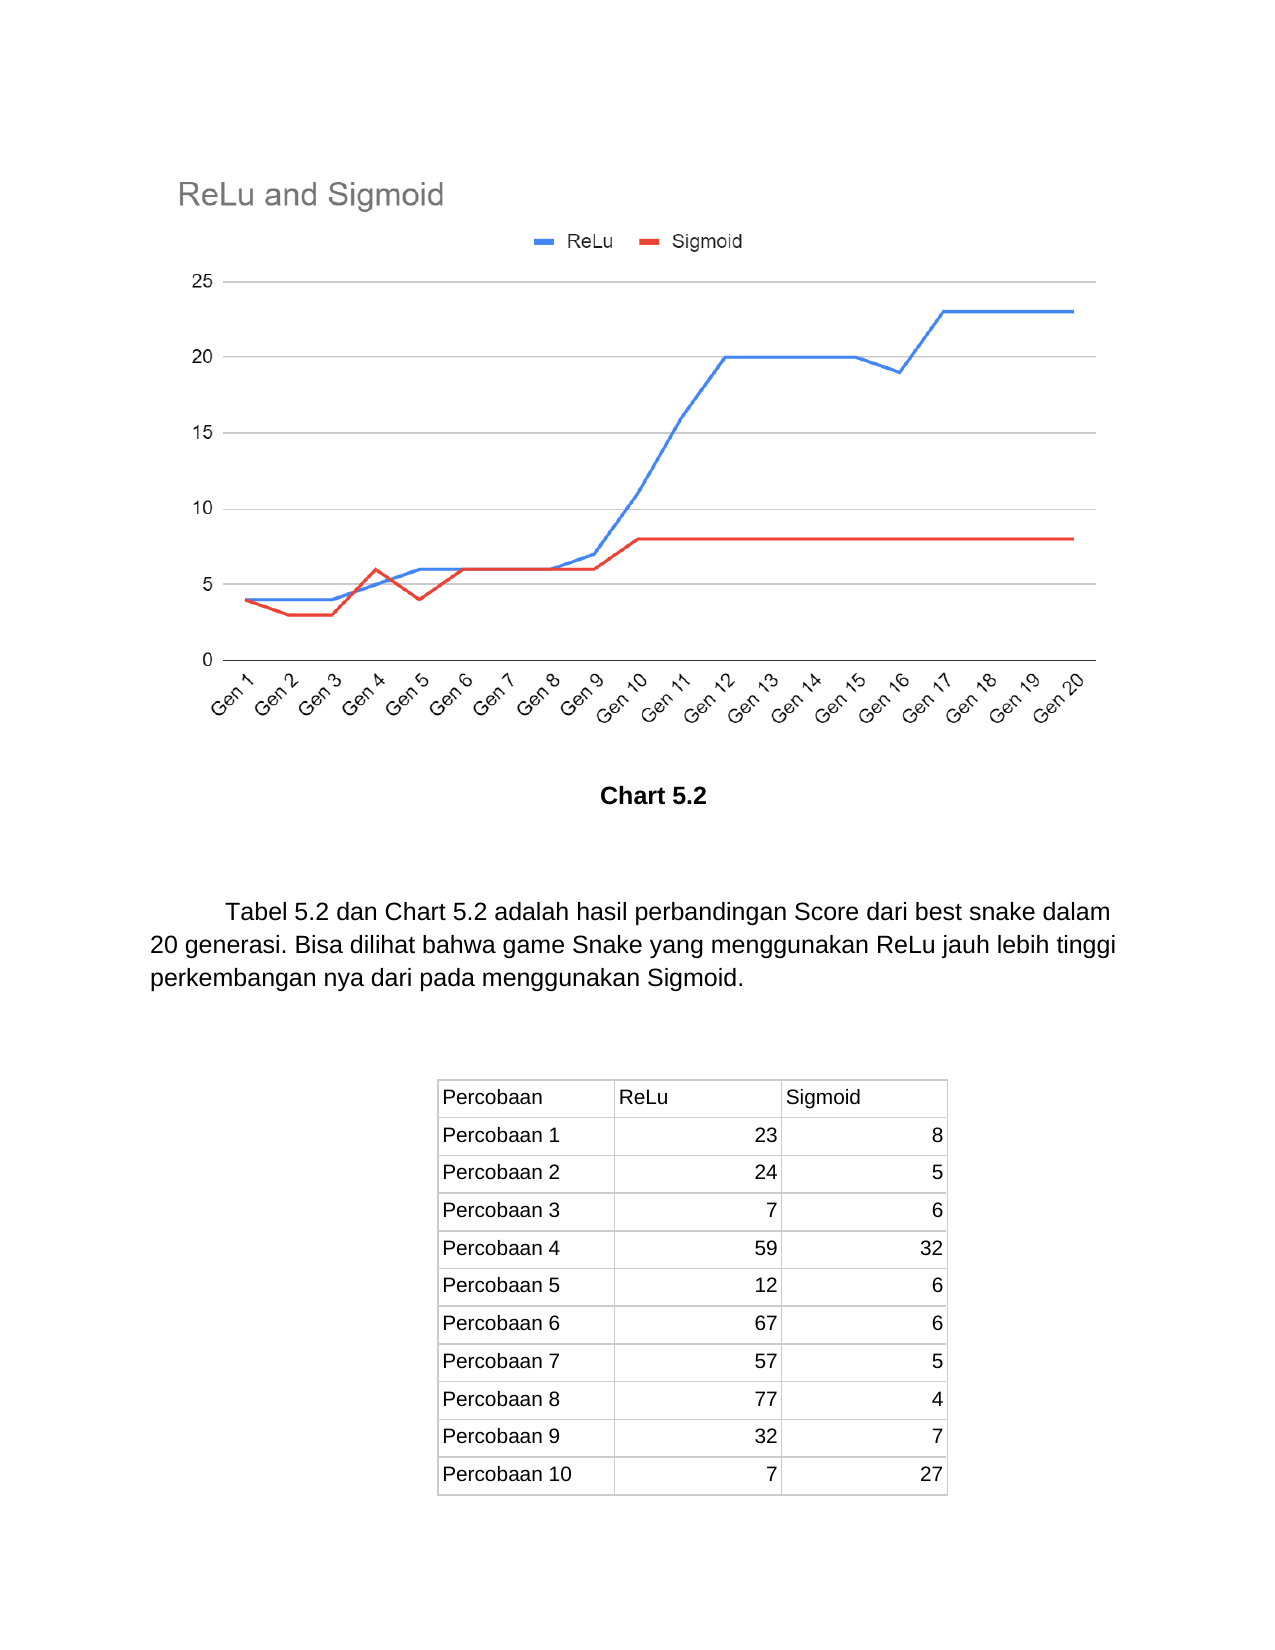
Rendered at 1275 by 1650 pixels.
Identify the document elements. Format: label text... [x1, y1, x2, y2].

table_cell Percobaan 4 [439, 1232, 614, 1268]
table_cell 77 [615, 1382, 781, 1418]
table_header Percobaan [439, 1081, 614, 1117]
text Tabel 5.2 dan Chart 5.2 adalah hasil perbandingan Score dari best snake dalam 20 generasi. Bisa dilihat bahwa game Snake yang menggunakan ReLu jauh lebih tinggi perkembangan nya dari pada menggunakan Sigmoid. [150, 897, 1125, 992]
table_cell 7 [782, 1419, 947, 1456]
table_header ReLu [615, 1081, 781, 1117]
table_cell Percobaan 3 [439, 1194, 614, 1230]
table_cell 4 [782, 1381, 947, 1418]
table_cell 5 [782, 1155, 947, 1192]
table_cell 7 [615, 1194, 781, 1230]
table_cell 23 [615, 1118, 781, 1154]
table_cell 12 [615, 1269, 781, 1305]
table_cell 27 [782, 1456, 947, 1494]
table_cell Percobaan 8 [439, 1382, 614, 1418]
table_cell Percobaan 5 [439, 1269, 614, 1305]
table_cell Percobaan 2 [439, 1156, 614, 1192]
table_cell 59 [615, 1232, 781, 1268]
table_cell Percobaan 7 [439, 1345, 614, 1381]
table_cell 67 [615, 1307, 781, 1343]
table_cell Percobaan 10 [439, 1458, 614, 1494]
table_cell 5 [782, 1343, 947, 1381]
table_cell 6 [782, 1305, 947, 1343]
table_cell 6 [782, 1268, 947, 1305]
table_cell Percobaan 6 [439, 1307, 614, 1343]
table_cell 24 [615, 1156, 781, 1192]
table_cell 7 [615, 1458, 781, 1494]
picture [150, 150, 1125, 752]
table_cell 57 [615, 1345, 781, 1381]
table_cell Percobaan 9 [439, 1420, 614, 1456]
table_cell 8 [782, 1117, 947, 1154]
table_cell 32 [782, 1230, 947, 1268]
table_header Sigmoid [782, 1081, 947, 1117]
table_cell Percobaan 1 [439, 1118, 614, 1154]
text Chart 5.2 [600, 781, 1125, 810]
table_cell 6 [782, 1192, 947, 1230]
table_cell 32 [615, 1420, 781, 1456]
